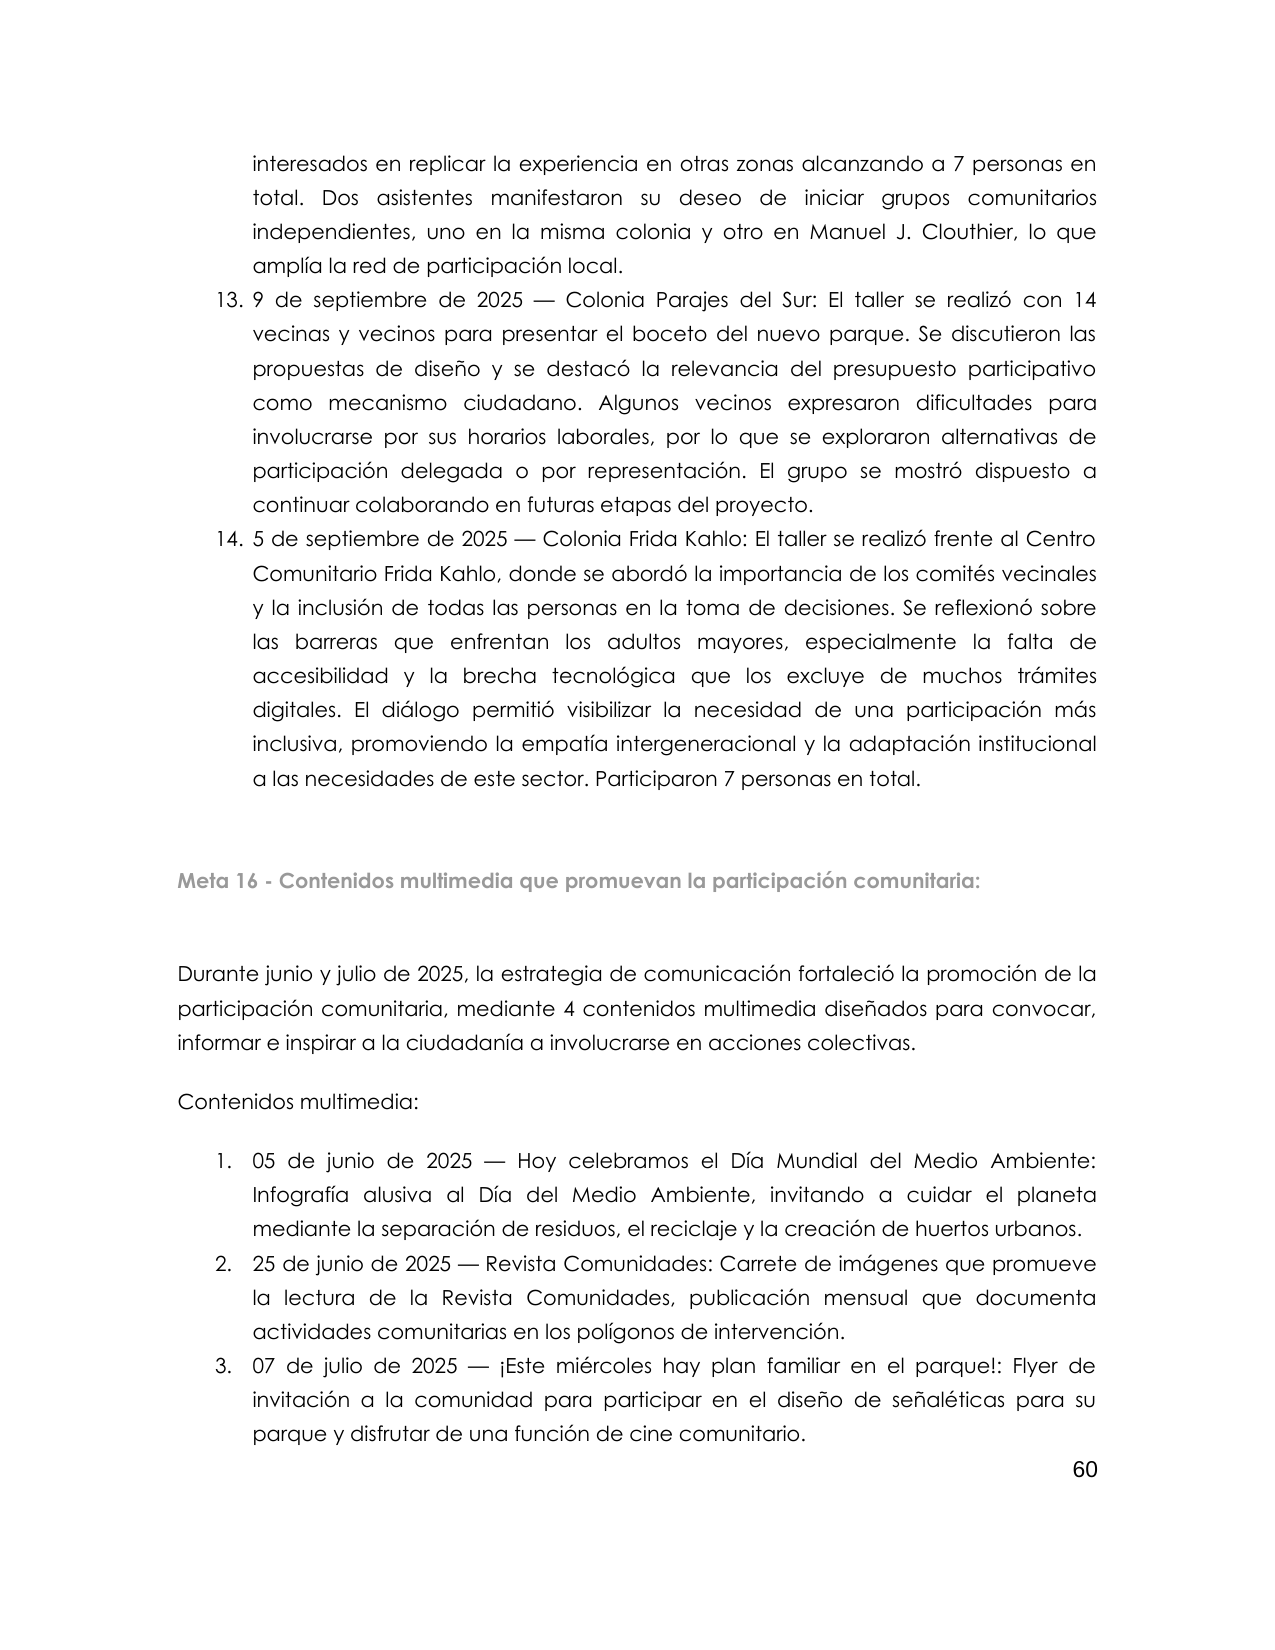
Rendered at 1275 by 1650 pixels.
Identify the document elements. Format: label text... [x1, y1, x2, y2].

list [215, 148, 1098, 280]
text Durante junio y julio de 2025, la estrategia de comunicación fortaleció la promoción de la participación comunitaria, mediante 4 contenidos multimedia diseñados para convocar, informar e inspirar a la ciudadanía a involucrarse en acciones colectivas. [177, 958, 1098, 1057]
text Meta 16 - Contenidos multimedia que promuevan la participación comunitaria: [177, 865, 1098, 895]
list 25 de junio de 2025 — Revista Comunidades: Carrete de imágenes que promueve la lectura de la Revista Comunidades, publicación mensual que documenta actividades comunitarias en los polígonos de intervención. [215, 1248, 1098, 1346]
list 5 de septiembre de 2025 — Colonia Frida Kahlo: El taller se realizó frente al Centro Comunitario Frida Kahlo, donde se abordó la importancia de los comités vecinales y la inclusión de todas las personas en la toma de decisiones. Se reflexionó sobre las barreras que enfrentan los adultos mayores, especialmente la falta de accesibilidad y la brecha tecnológica que los excluye de muchos trámites digitales. El diálogo permitió visibilizar la necesidad de una participación más inclusiva, promoviendo la empatía intergeneracional y la adaptación institucional a las necesidades de este sector. Participaron 7 personas en total. [215, 523, 1098, 792]
list 07 de julio de 2025 — ¡Este miércoles hay plan familiar en el parque!: Flyer de invitación a la comunidad para participar en el diseño de señaléticas para su parque y disfrutar de una función de cine comunitario. [215, 1350, 1098, 1448]
list 05 de junio de 2025 — Hoy celebramos el Día Mundial del Medio Ambiente: Infografía alusiva al Día del Medio Ambiente, invitando a cuidar el planeta mediante la separación de residuos, el reciclaje y la creación de huertos urbanos. [215, 1145, 1098, 1243]
text Contenidos multimedia: [177, 1086, 1098, 1116]
list 9 de septiembre de 2025 — Colonia Parajes del Sur: El taller se realizó con 14 vecinas y vecinos para presentar el boceto del nuevo parque. Se discutieron las propuestas de diseño y se destacó la relevancia del presupuesto participativo como mecanismo ciudadano. Algunos vecinos expresaron dificultades para involucrarse por sus horarios laborales, por lo que se exploraron alternativas de participación delegada o por representación. El grupo se mostró dispuesto a continuar colaborando en futuras etapas del proyecto. [215, 284, 1098, 519]
